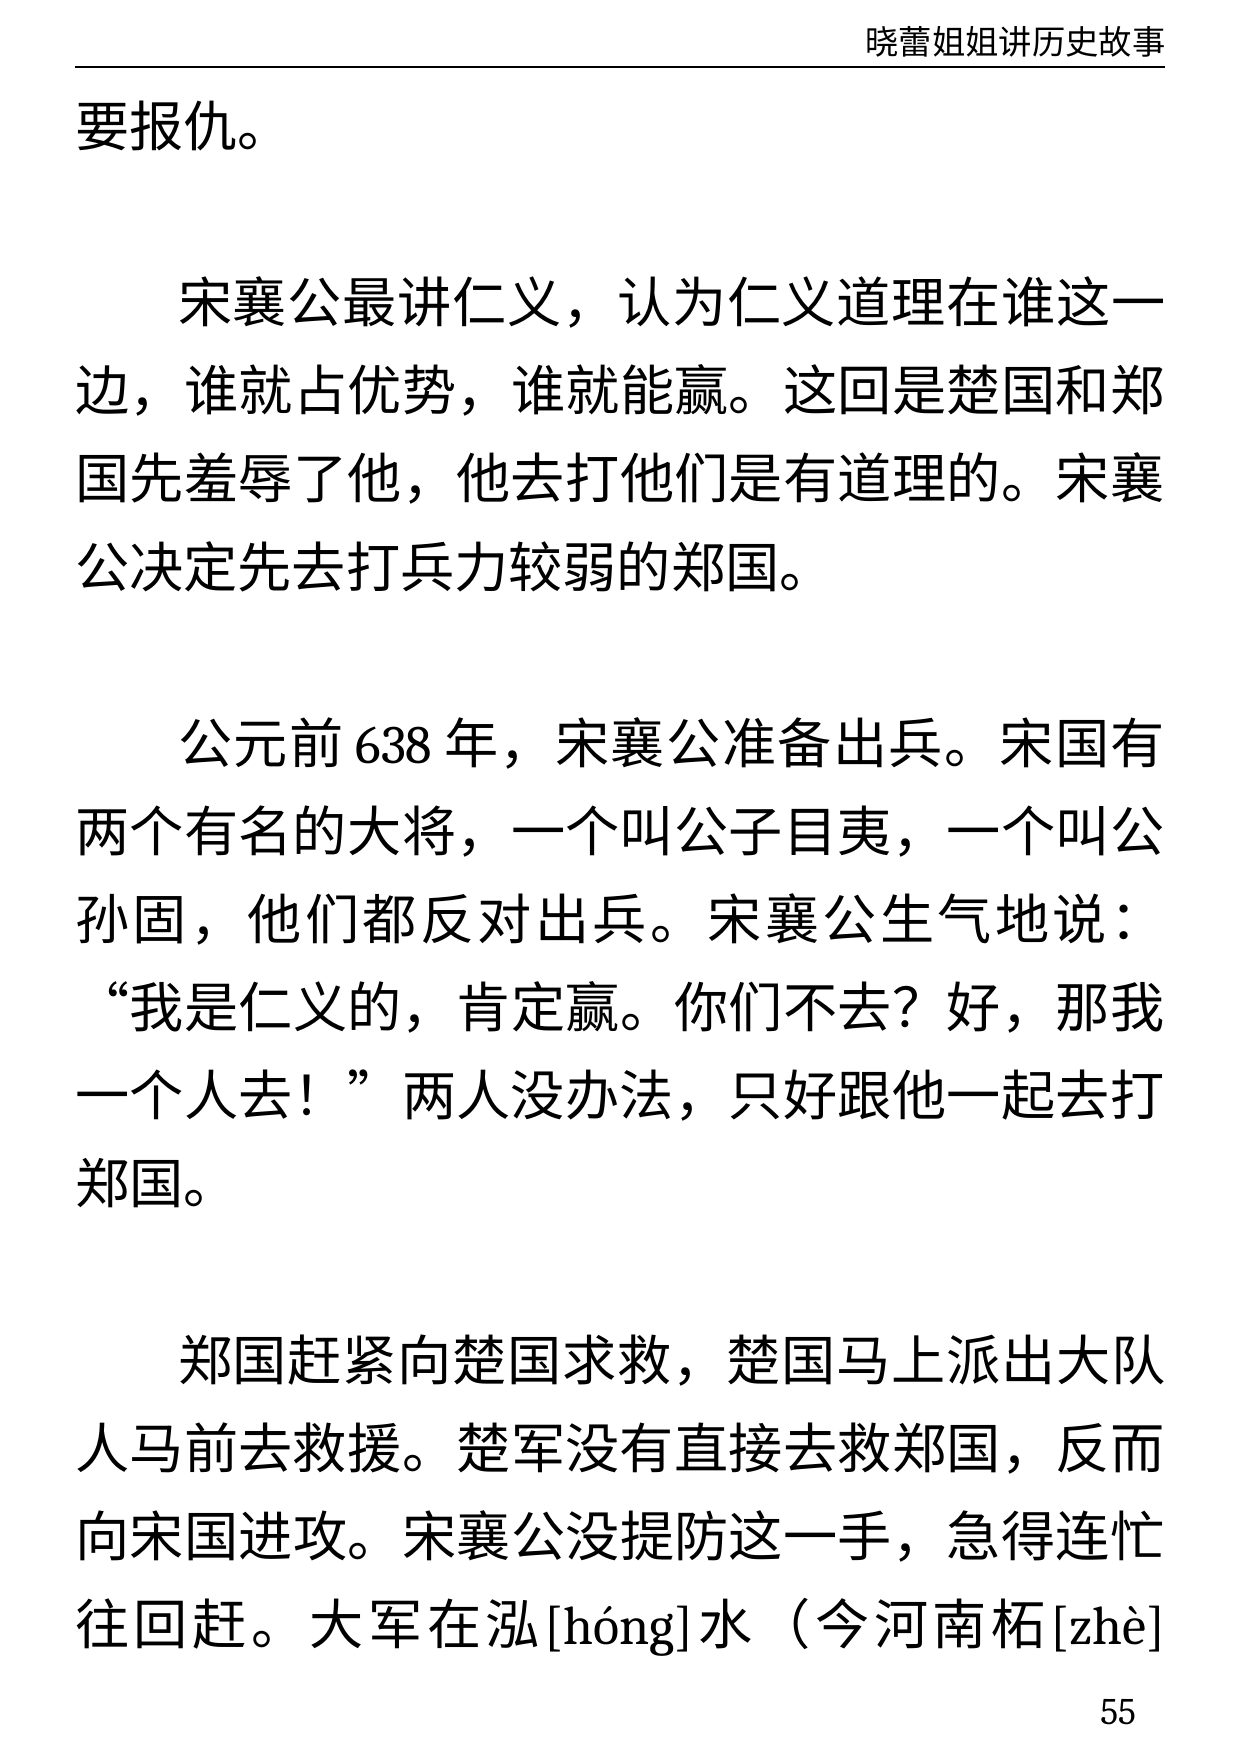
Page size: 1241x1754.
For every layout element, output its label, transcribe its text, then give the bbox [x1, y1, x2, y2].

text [75, 1312, 1165, 1665]
text 公元前638年，宋襄公准备出兵。宋国有两个有名的大将，一个叫公子目夷，一个叫公孙固，他们都反对出兵。宋襄公生气地说：“我是仁义的，肯定赢。你们不去？好，那我一个人去！”两人没办法，只好跟他一起去打郑国。 [75, 696, 1165, 1224]
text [75, 79, 1165, 167]
text 宋襄公最讲仁义，认为仁义道理在谁这一边，谁就占优势，谁就能赢。这回是楚国和郑国先羞辱了他，他去打他们是有道理的。宋襄公决定先去打兵力较弱的郑国。 [75, 255, 1165, 607]
